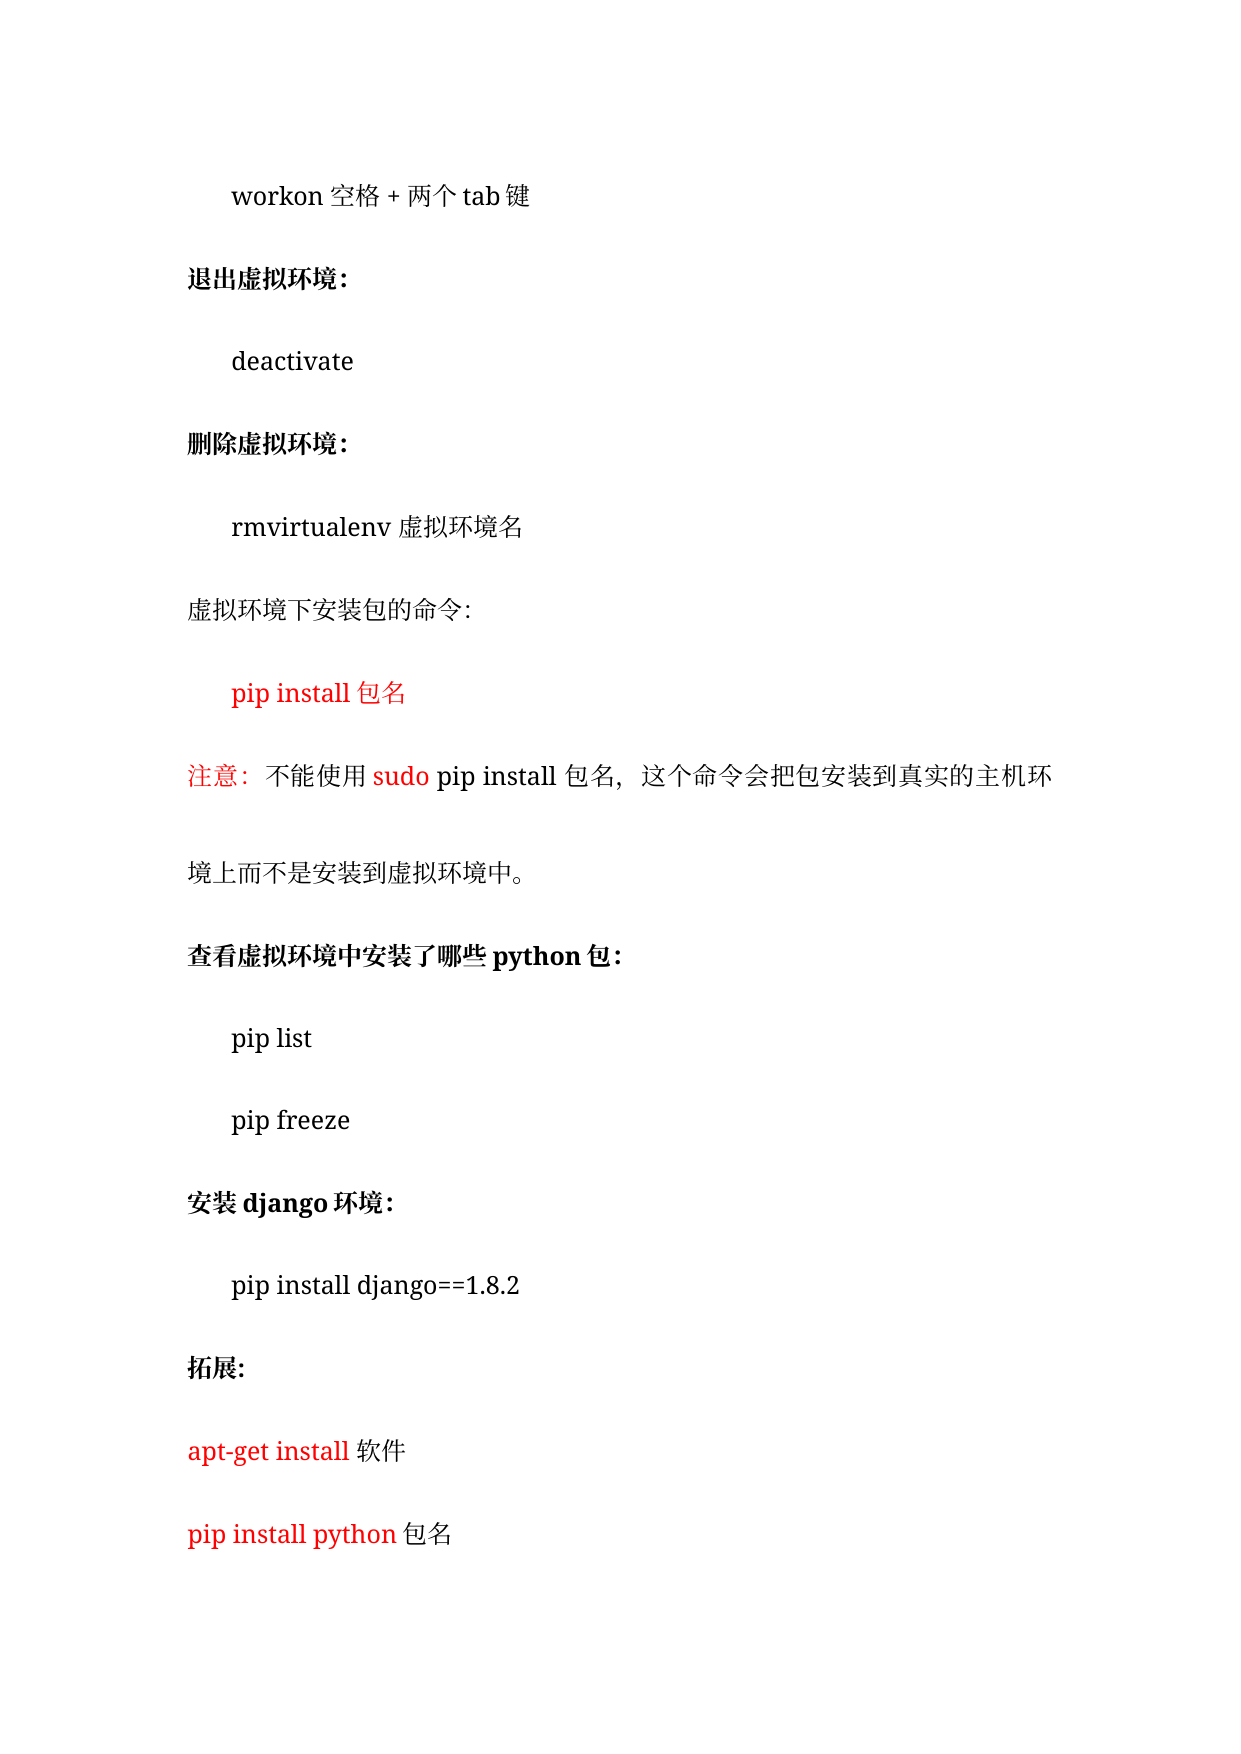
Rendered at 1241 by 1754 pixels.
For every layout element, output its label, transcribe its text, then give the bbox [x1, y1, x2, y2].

text pip install django==1.8.2 [187, 1252, 1053, 1317]
text rmvirtualenv 虚拟环境名 [187, 493, 1053, 558]
text pip freeze [187, 1087, 1053, 1152]
text 删除虚拟环境： [187, 410, 1053, 475]
text 退出虚拟环境： [187, 245, 1053, 310]
text pip install python包名 [187, 1500, 1053, 1565]
text 虚拟环境下安装包的命令： [187, 576, 1053, 641]
text pip list [187, 1005, 1053, 1070]
text 安装django环境： [187, 1169, 1053, 1234]
text deactivate [187, 328, 1053, 393]
text 查看虚拟环境中安装了哪些python包： [187, 922, 1053, 987]
text workon 空格 + 两个tab键 [187, 162, 1053, 227]
text pip install 包名 [187, 659, 1053, 724]
text 拓展: [187, 1334, 1053, 1399]
text 注意：不能使用sudo pip install 包名，这个命令会把包安装到真实的主机环境上而不是安装到虚拟环境中。 [187, 742, 1053, 904]
text apt-get install 软件 [187, 1417, 1053, 1482]
